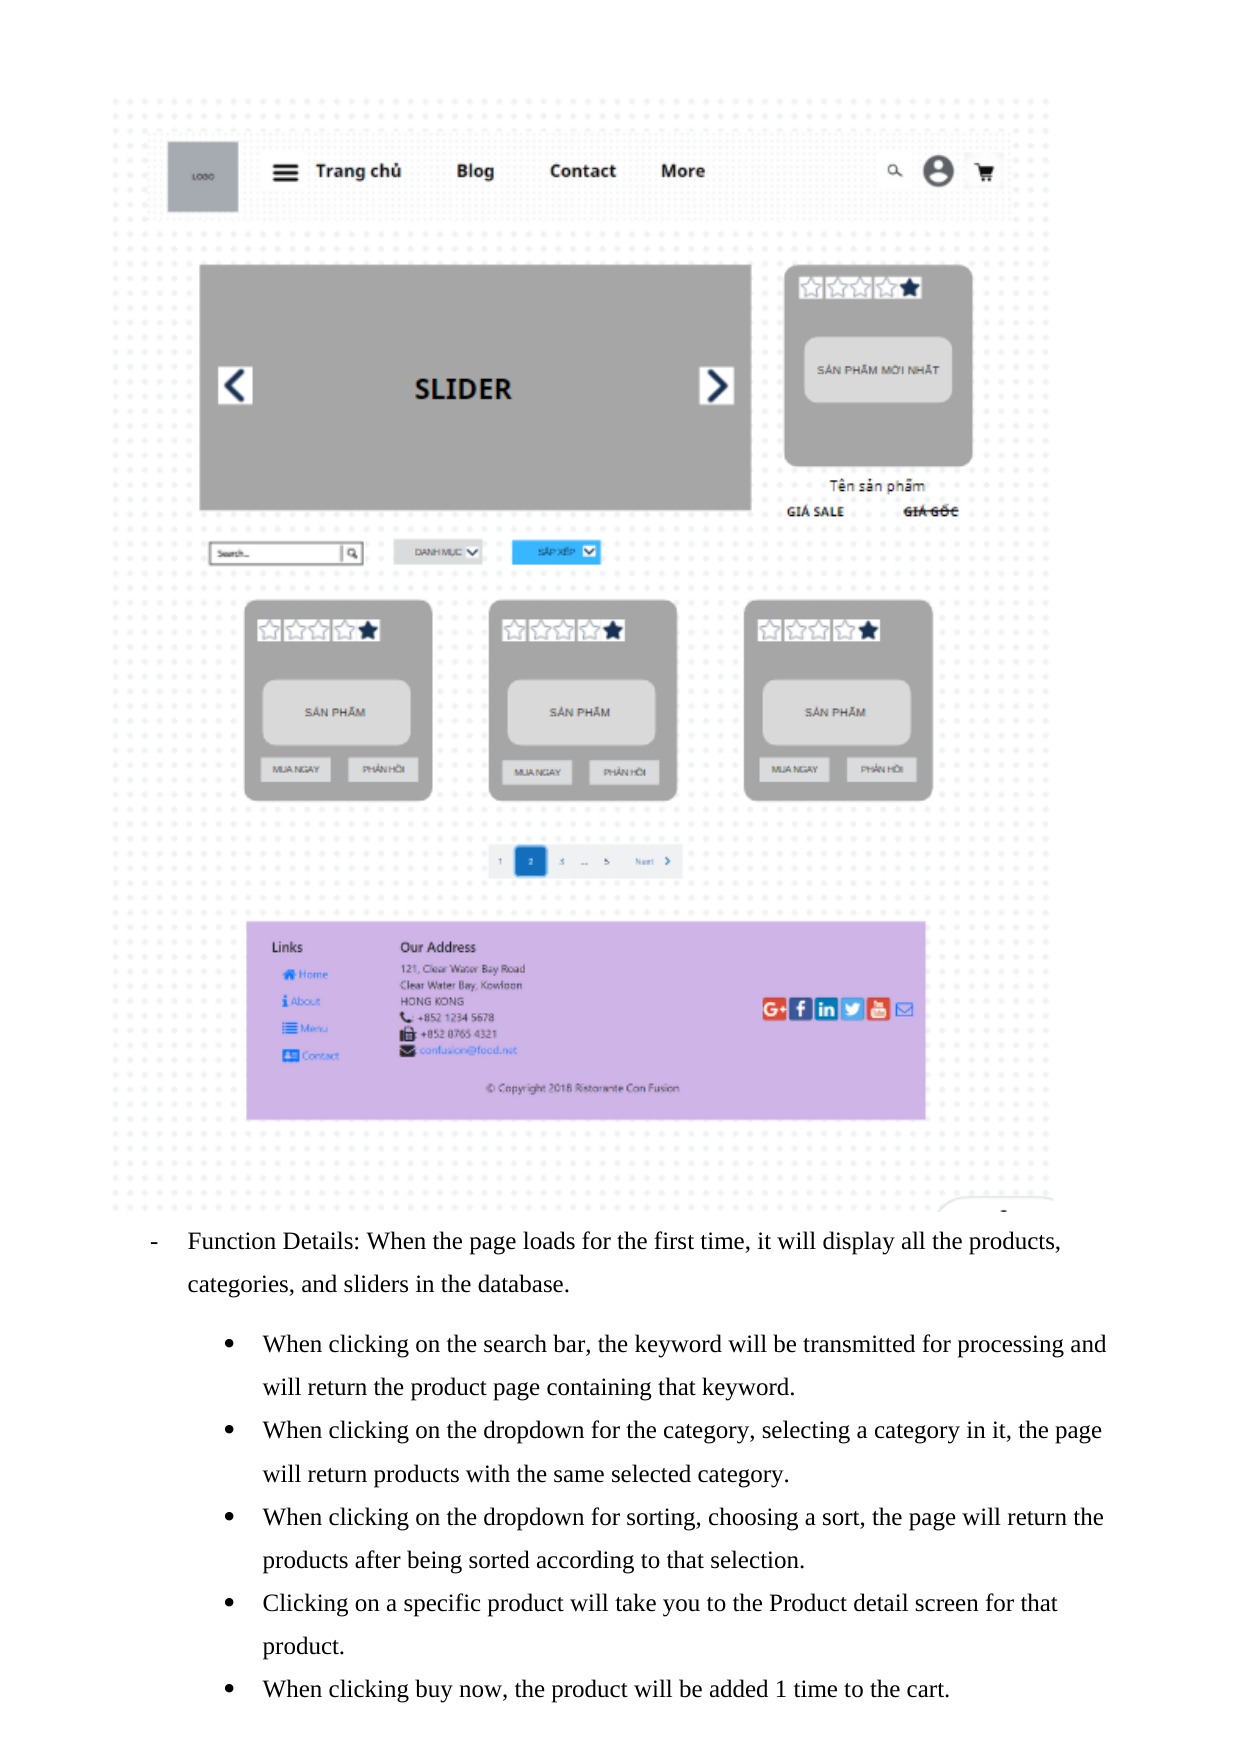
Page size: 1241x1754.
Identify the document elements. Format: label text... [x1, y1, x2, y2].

list Clicking on a specific product will take you to the Product detail screen for that product. [225, 1588, 1143, 1660]
list When clicking on the search bar, the keyword will be transmitted for processing and will return the product page containing that keyword. [225, 1329, 1143, 1401]
list When clicking buy now, the product will be added 1 time to the cart. [225, 1674, 1143, 1703]
list When clicking on the dropdown for sorting, choosing a sort, the page will return the products after being sorted according to that selection. [225, 1502, 1143, 1574]
list When clicking on the dropdown for the category, selecting a category in it, the page will return products with the same selected category. [225, 1416, 1143, 1487]
list Function Details: When the page loads for the first time, it will display all the products, categories, and sliders in the database. [150, 1226, 1143, 1298]
picture [112, 93, 1054, 1212]
